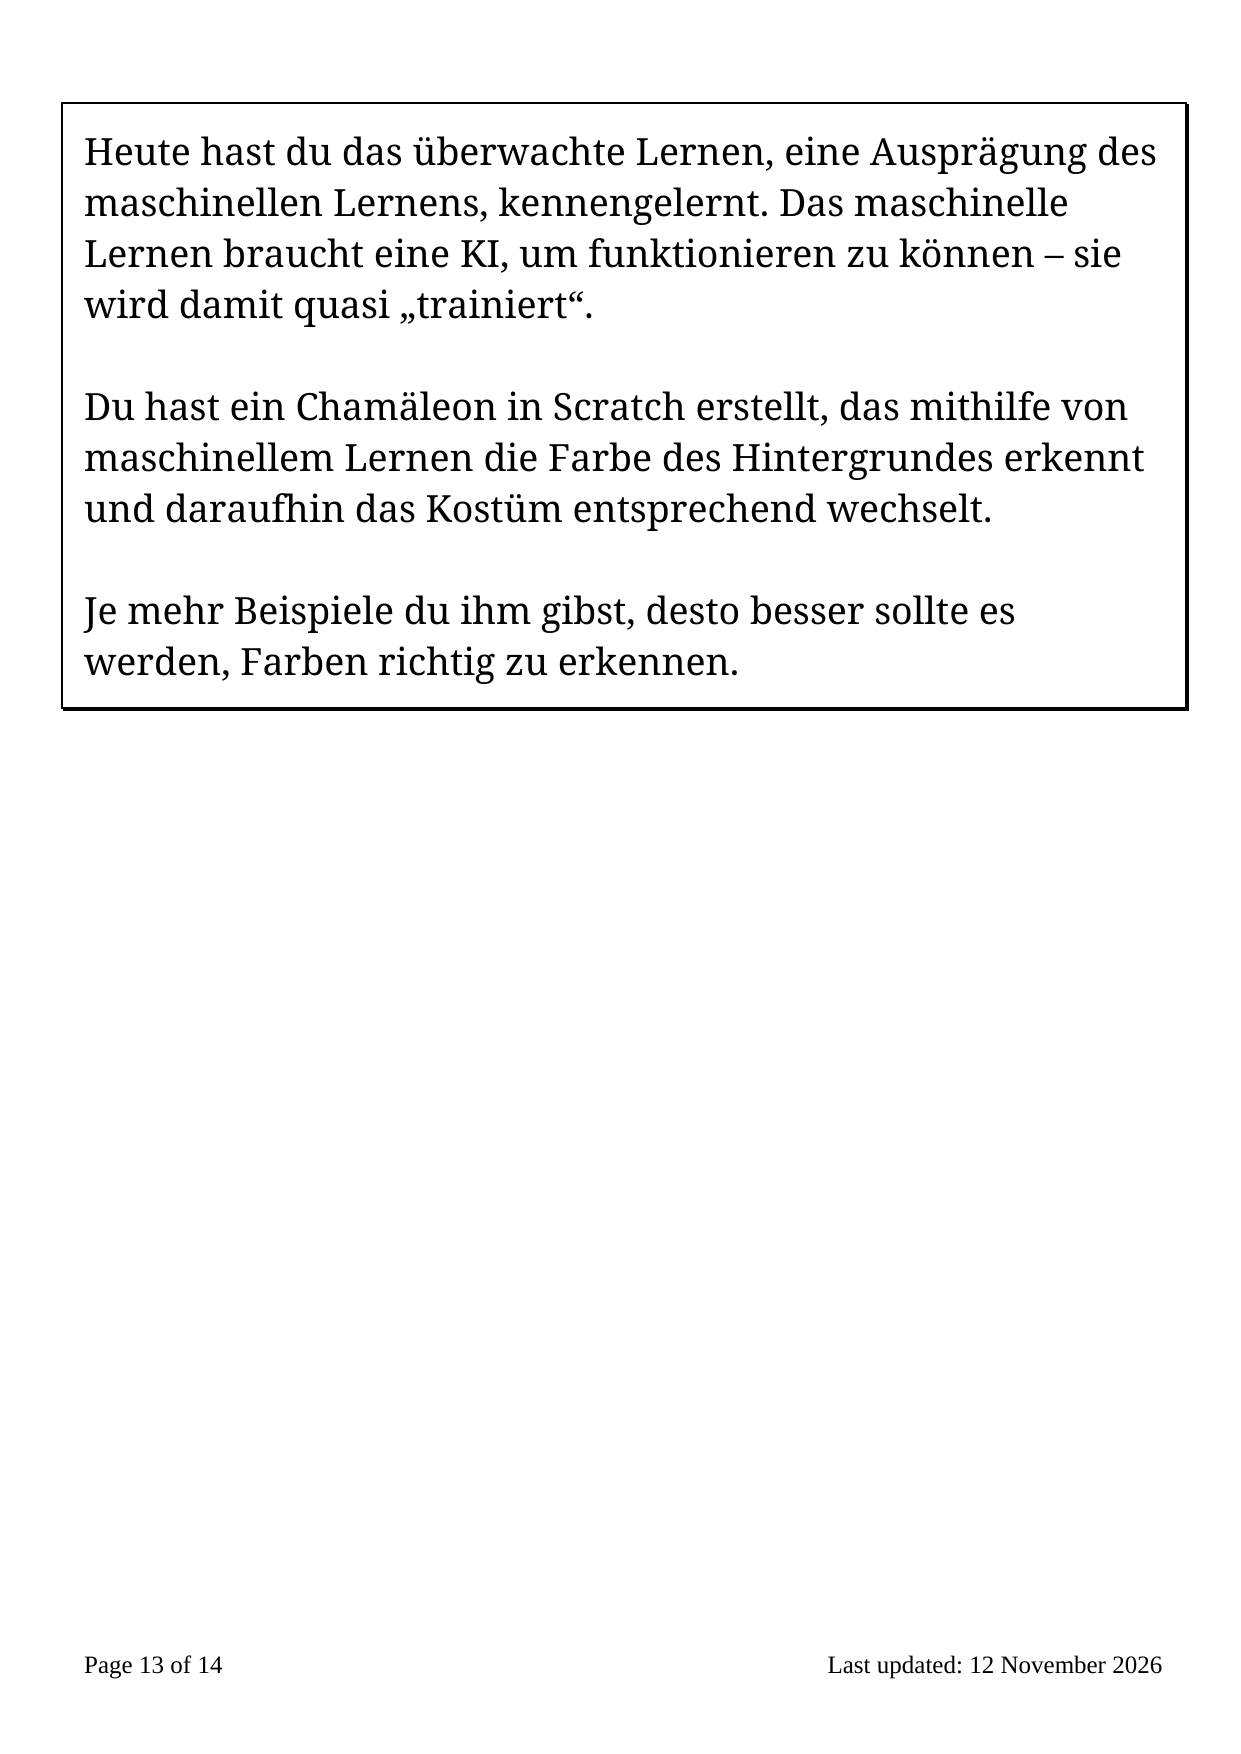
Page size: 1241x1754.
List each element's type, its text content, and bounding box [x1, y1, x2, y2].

text Du hast ein Chamäleon in Scratch erstellt, das mithilfe von maschinellem Lernen die Farbe des Hintergrundes erkennt und daraufhin das Kostüm entsprechend wechselt. [84, 380, 1164, 533]
text Heute hast du das überwachte Lernen, eine Ausprägung des maschinellen Lernens, kennengelernt. Das maschinelle Lernen braucht eine KI, um funktionieren zu können – sie wird damit quasi „trainiert“. [63, 104, 1185, 329]
text Je mehr Beispiele du ihm gibst, desto besser sollte es werden, Farben richtig zu erkennen. [63, 561, 1185, 707]
